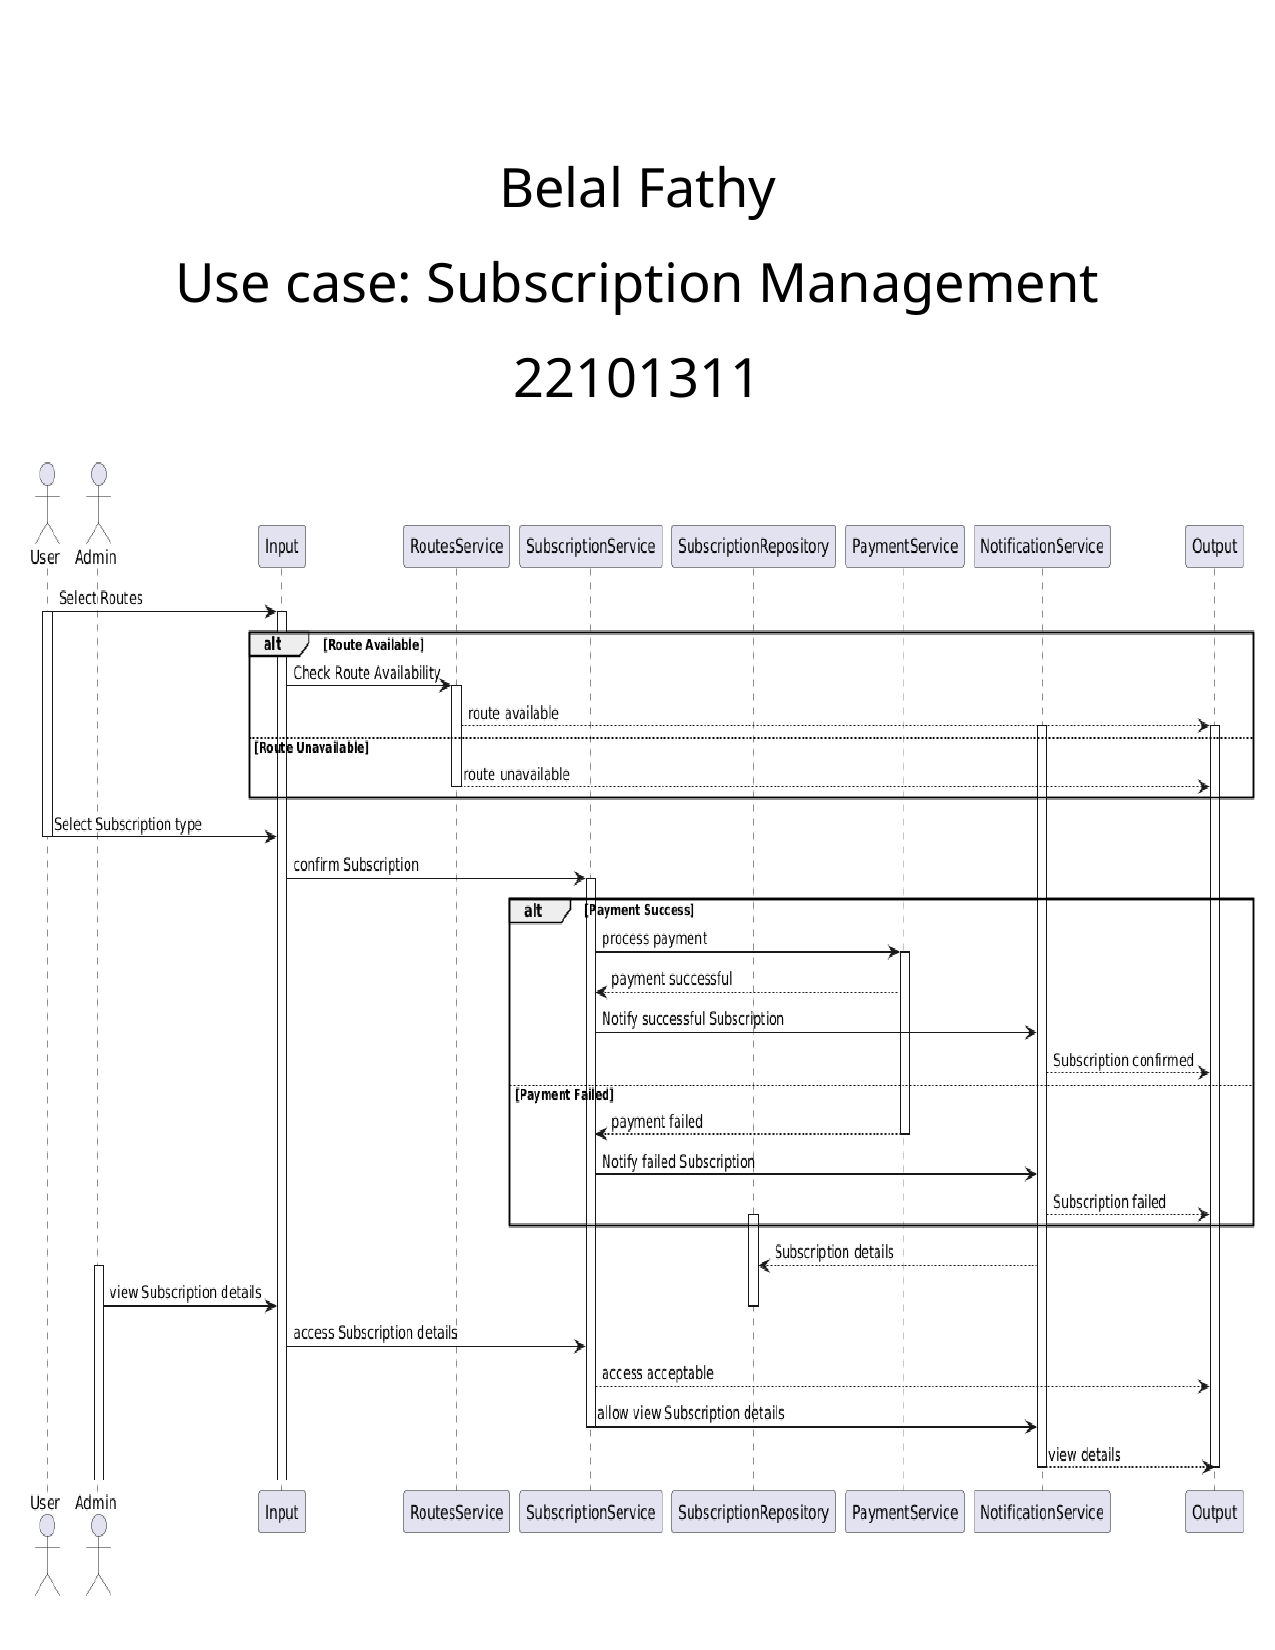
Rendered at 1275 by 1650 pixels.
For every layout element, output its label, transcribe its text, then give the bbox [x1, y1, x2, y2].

picture [25, 456, 1258, 1603]
text Use case: Subscription Management [150, 245, 1125, 318]
text 22101311 [150, 339, 1125, 413]
text Belal Fathy [150, 150, 1125, 224]
